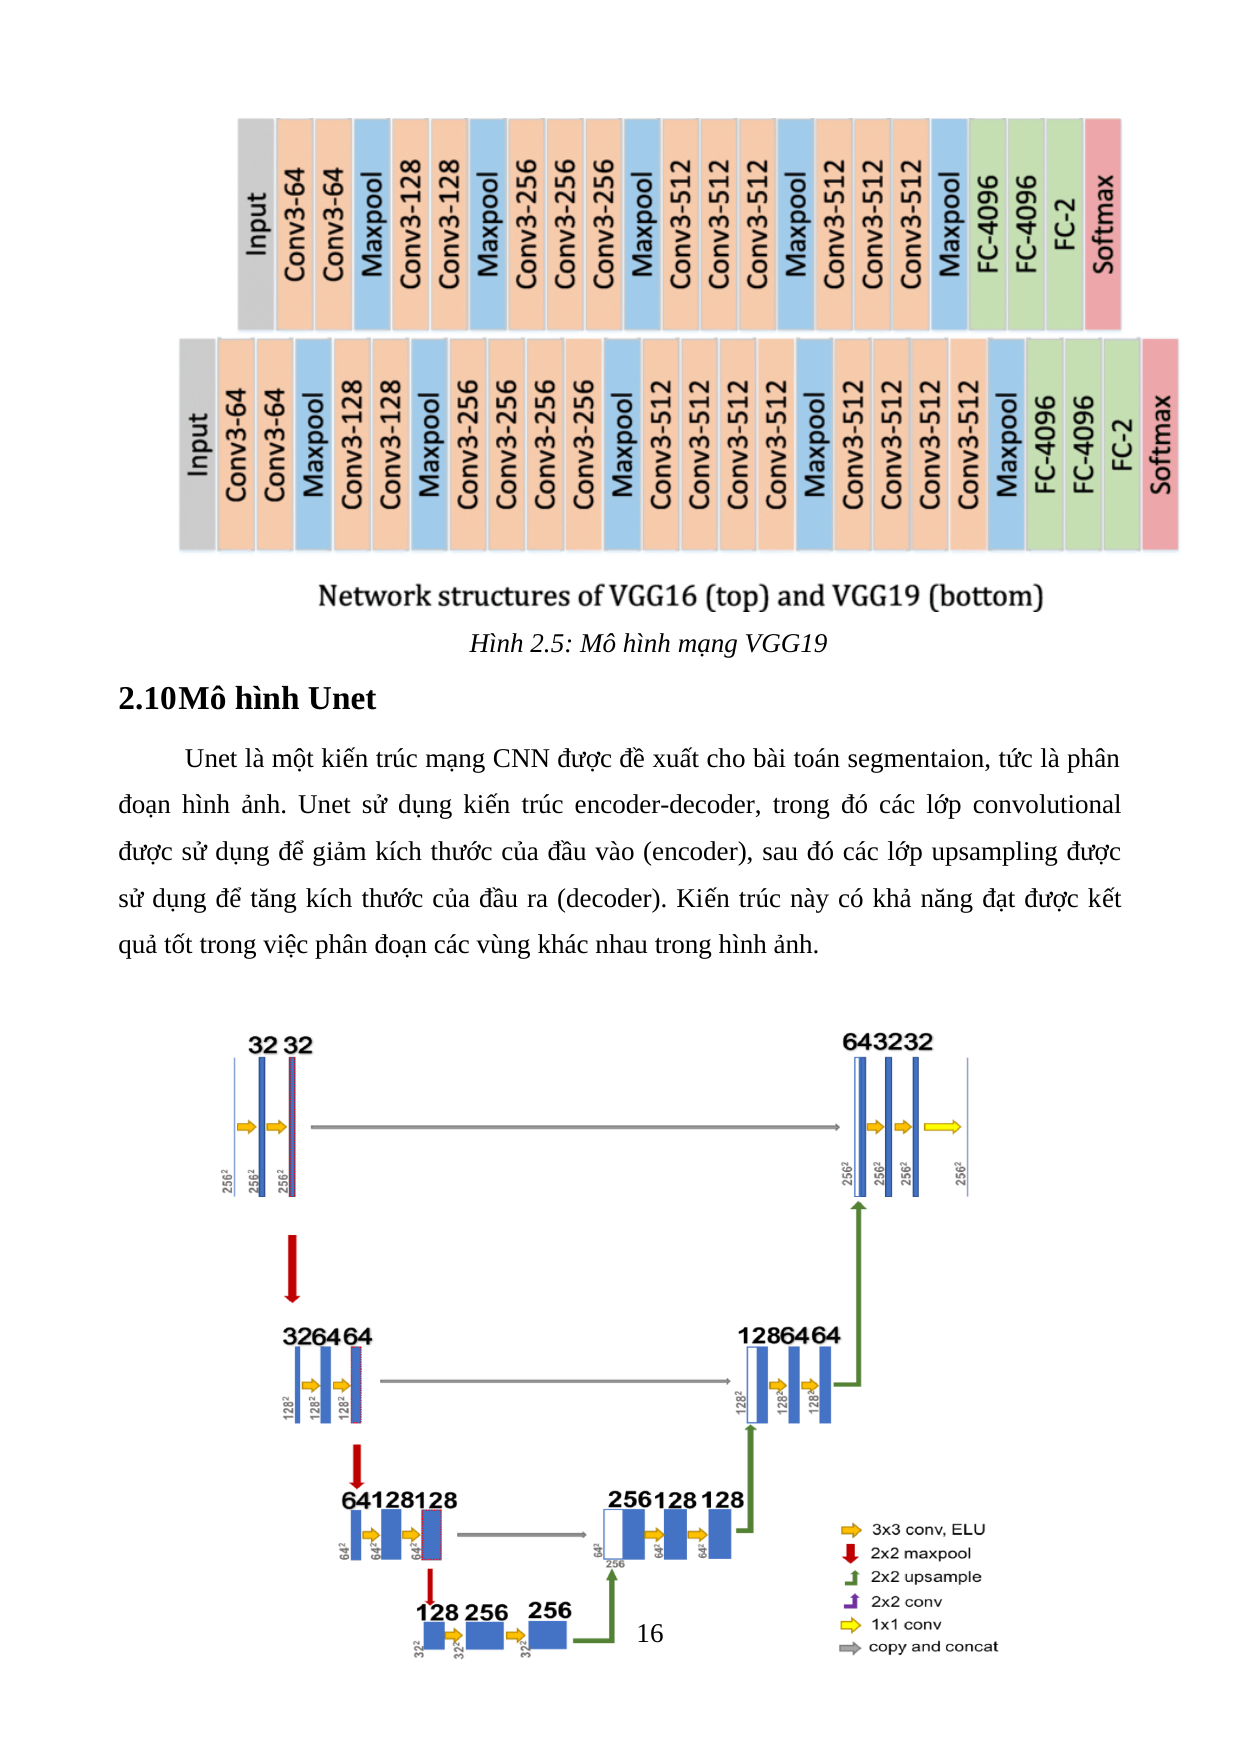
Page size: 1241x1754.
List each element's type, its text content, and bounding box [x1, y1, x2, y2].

subtitle Mô hình Unet [118, 678, 1122, 716]
picture [177, 118, 1182, 612]
text Unet là một kiến trúc mạng CNN được đề xuất cho bài toán segmentaion, tức là phân đoạn hình ảnh. Unet sử dụng kiến trúc encoder-decoder, trong đó các lớp convolutional được sử dụng để giảm kích thước của đầu vào (encoder), sau đó các lớp upsampling được sử dụng để tăng kích thước của đầu ra (decoder). Kiến trúc này có khả năng đạt được kết quả tốt trong việc phân đoạn các vùng khác nhau trong hình ảnh. [118, 742, 1122, 960]
picture [214, 1023, 1026, 1668]
text Hình 2.5: Mô hình mạng VGG19 [118, 627, 1122, 658]
